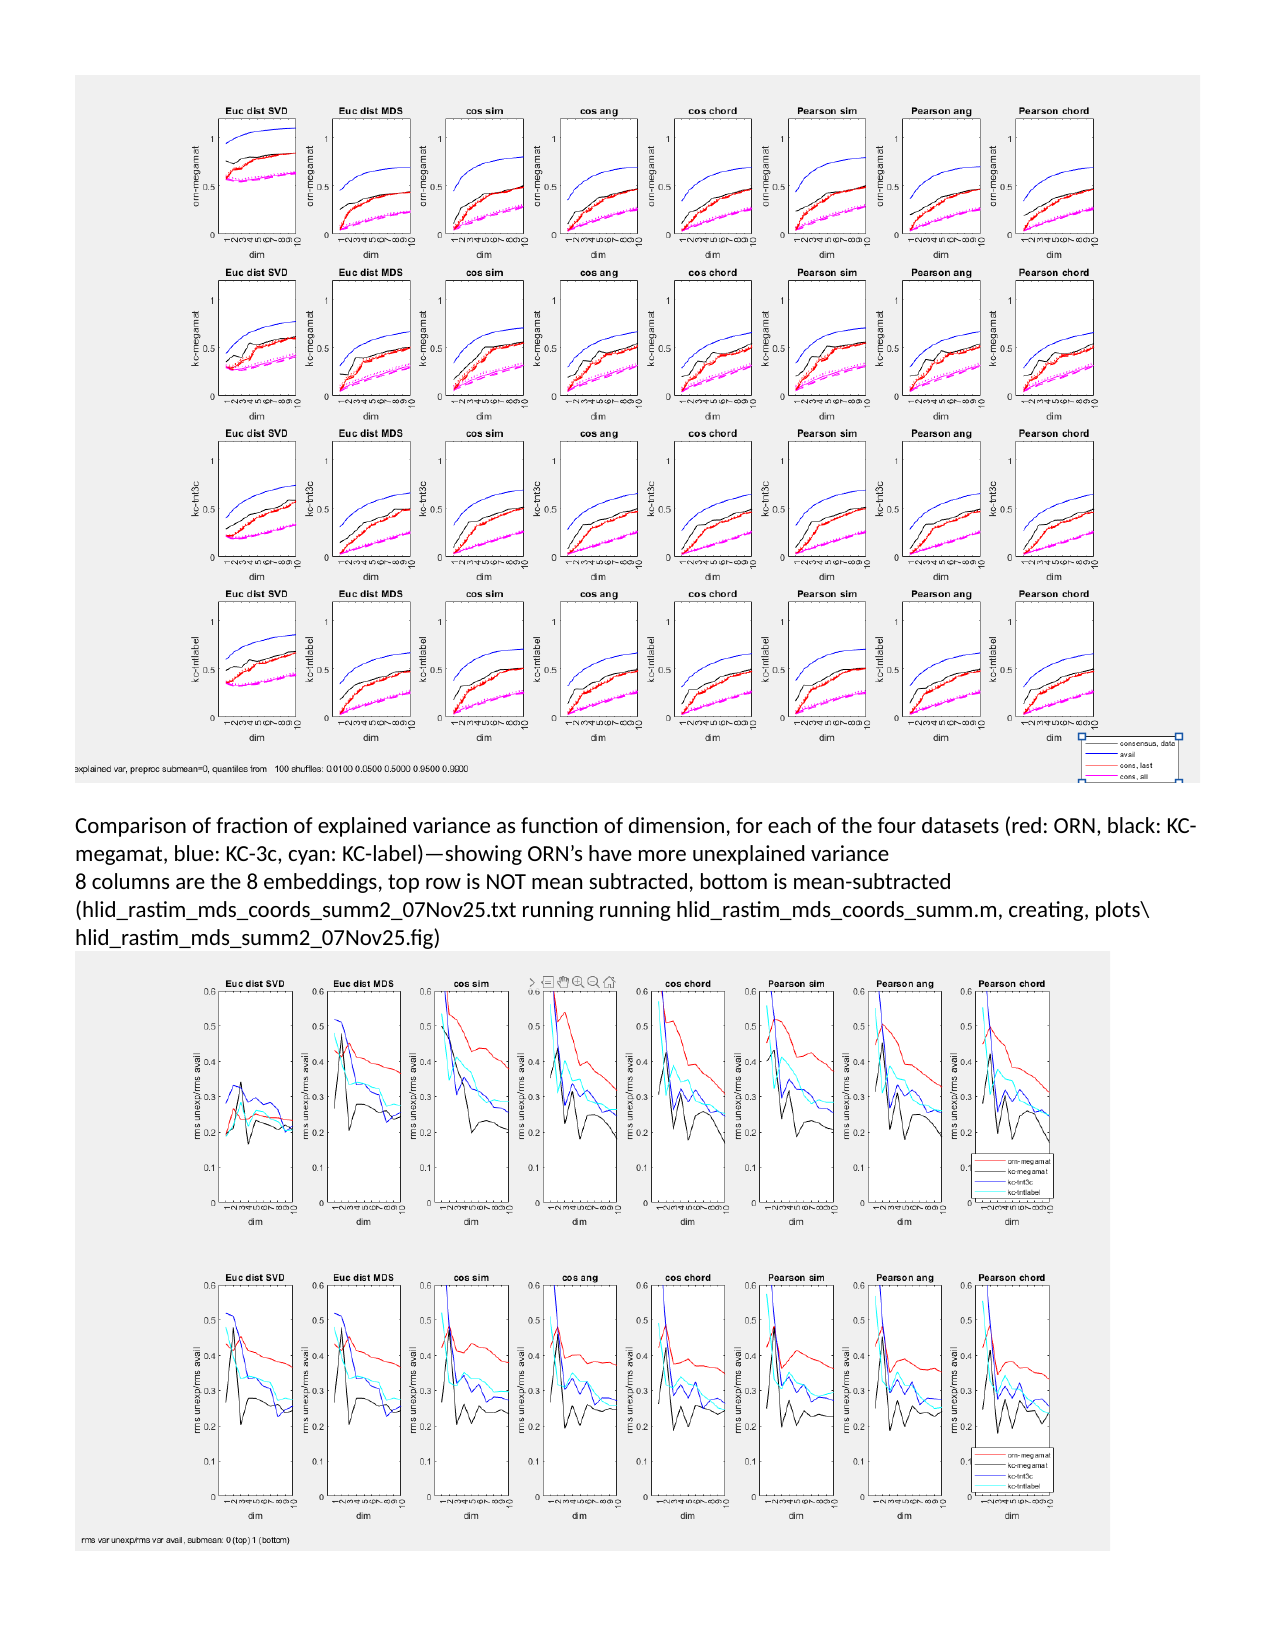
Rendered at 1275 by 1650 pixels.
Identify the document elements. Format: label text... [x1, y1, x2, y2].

text 8 columns are the 8 embeddings, top row is NOT mean subtracted, bottom is mean-subtracted [75, 867, 1200, 895]
text (hlid_rastim_mds_coords_summ2_07Nov25.txt running running hlid_rastim_mds_coords_summ.m, creating, plots\hlid_rastim_mds_summ2_07Nov25.fig) [75, 895, 1200, 951]
picture [75, 75, 1200, 783]
text Comparison of fraction of explained variance as function of dimension, for each of the four datasets (red: ORN, black: KC-megamat, blue: KC-3c, cyan: KC-label)—showing ORN’s have more unexplained variance [75, 811, 1200, 867]
picture [75, 951, 1111, 1551]
